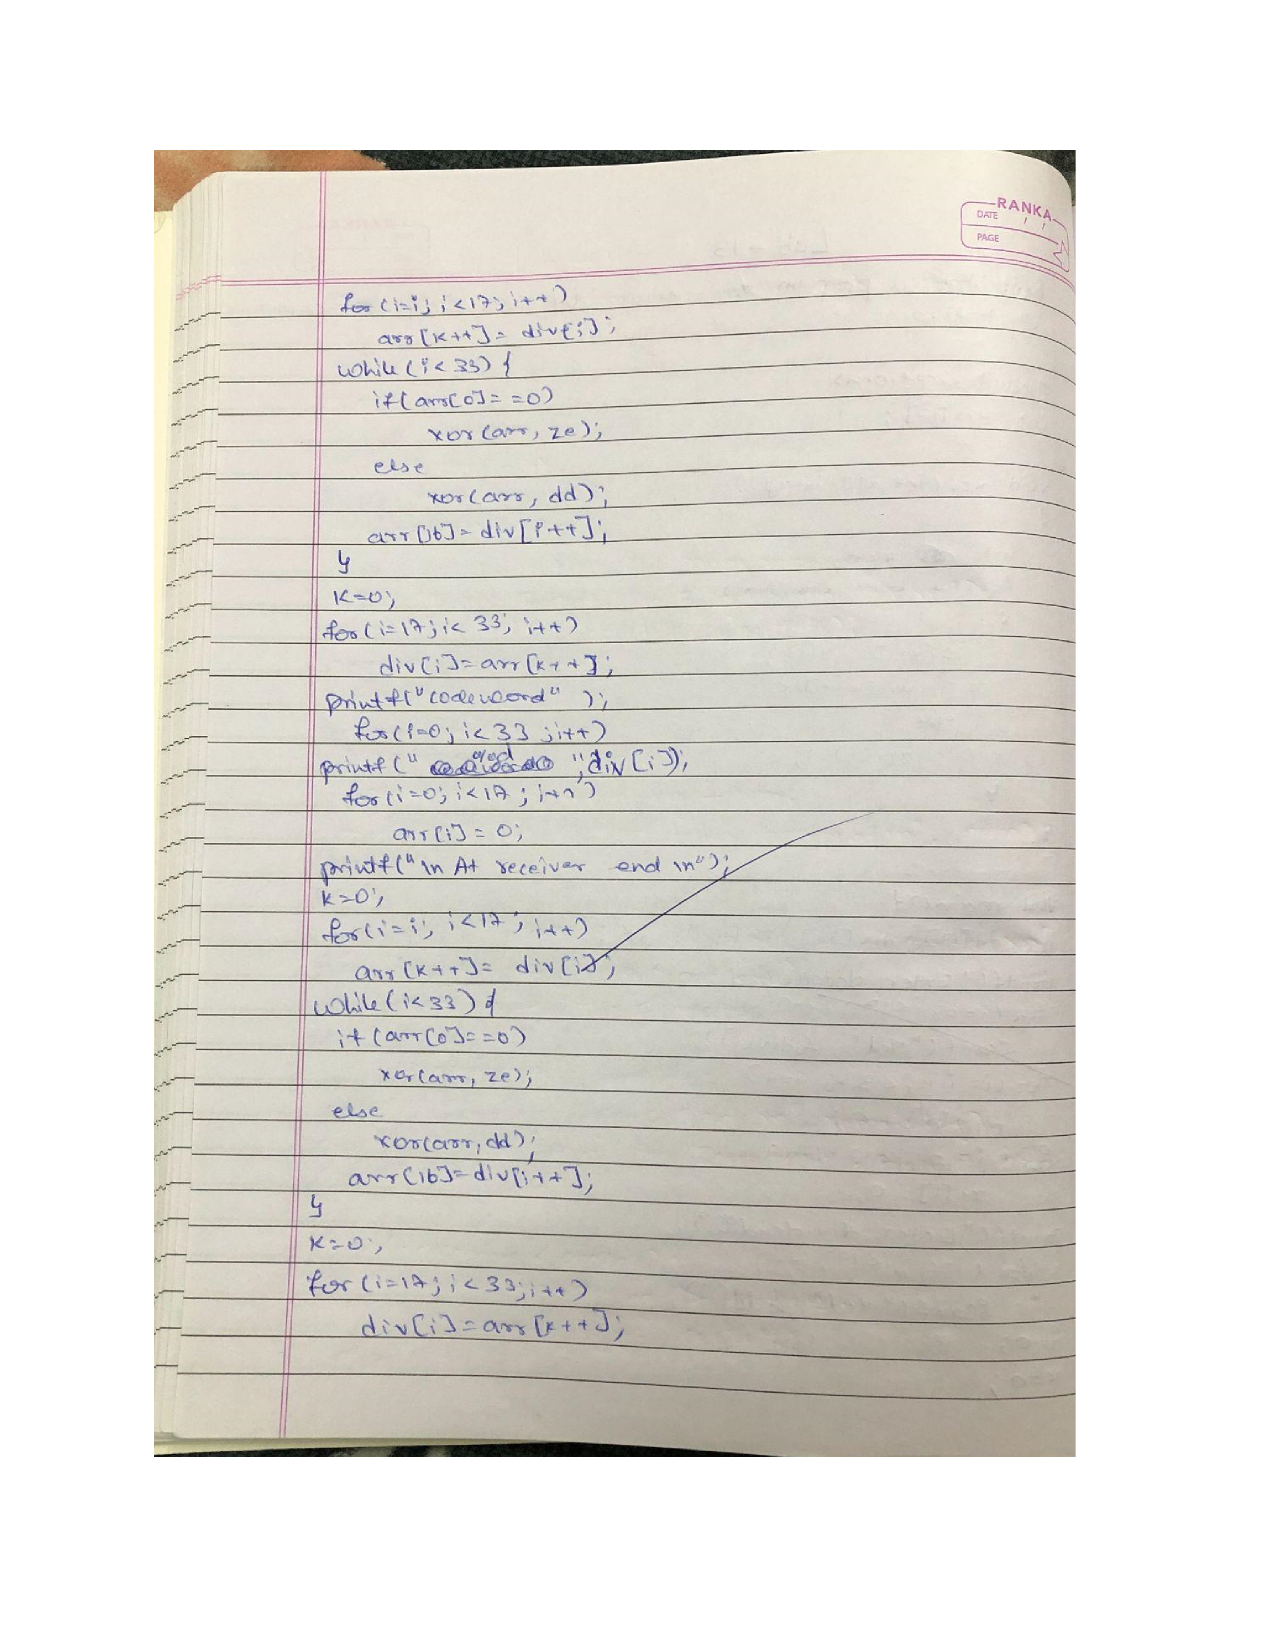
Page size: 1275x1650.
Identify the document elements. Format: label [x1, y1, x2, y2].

picture [153, 150, 1076, 1457]
